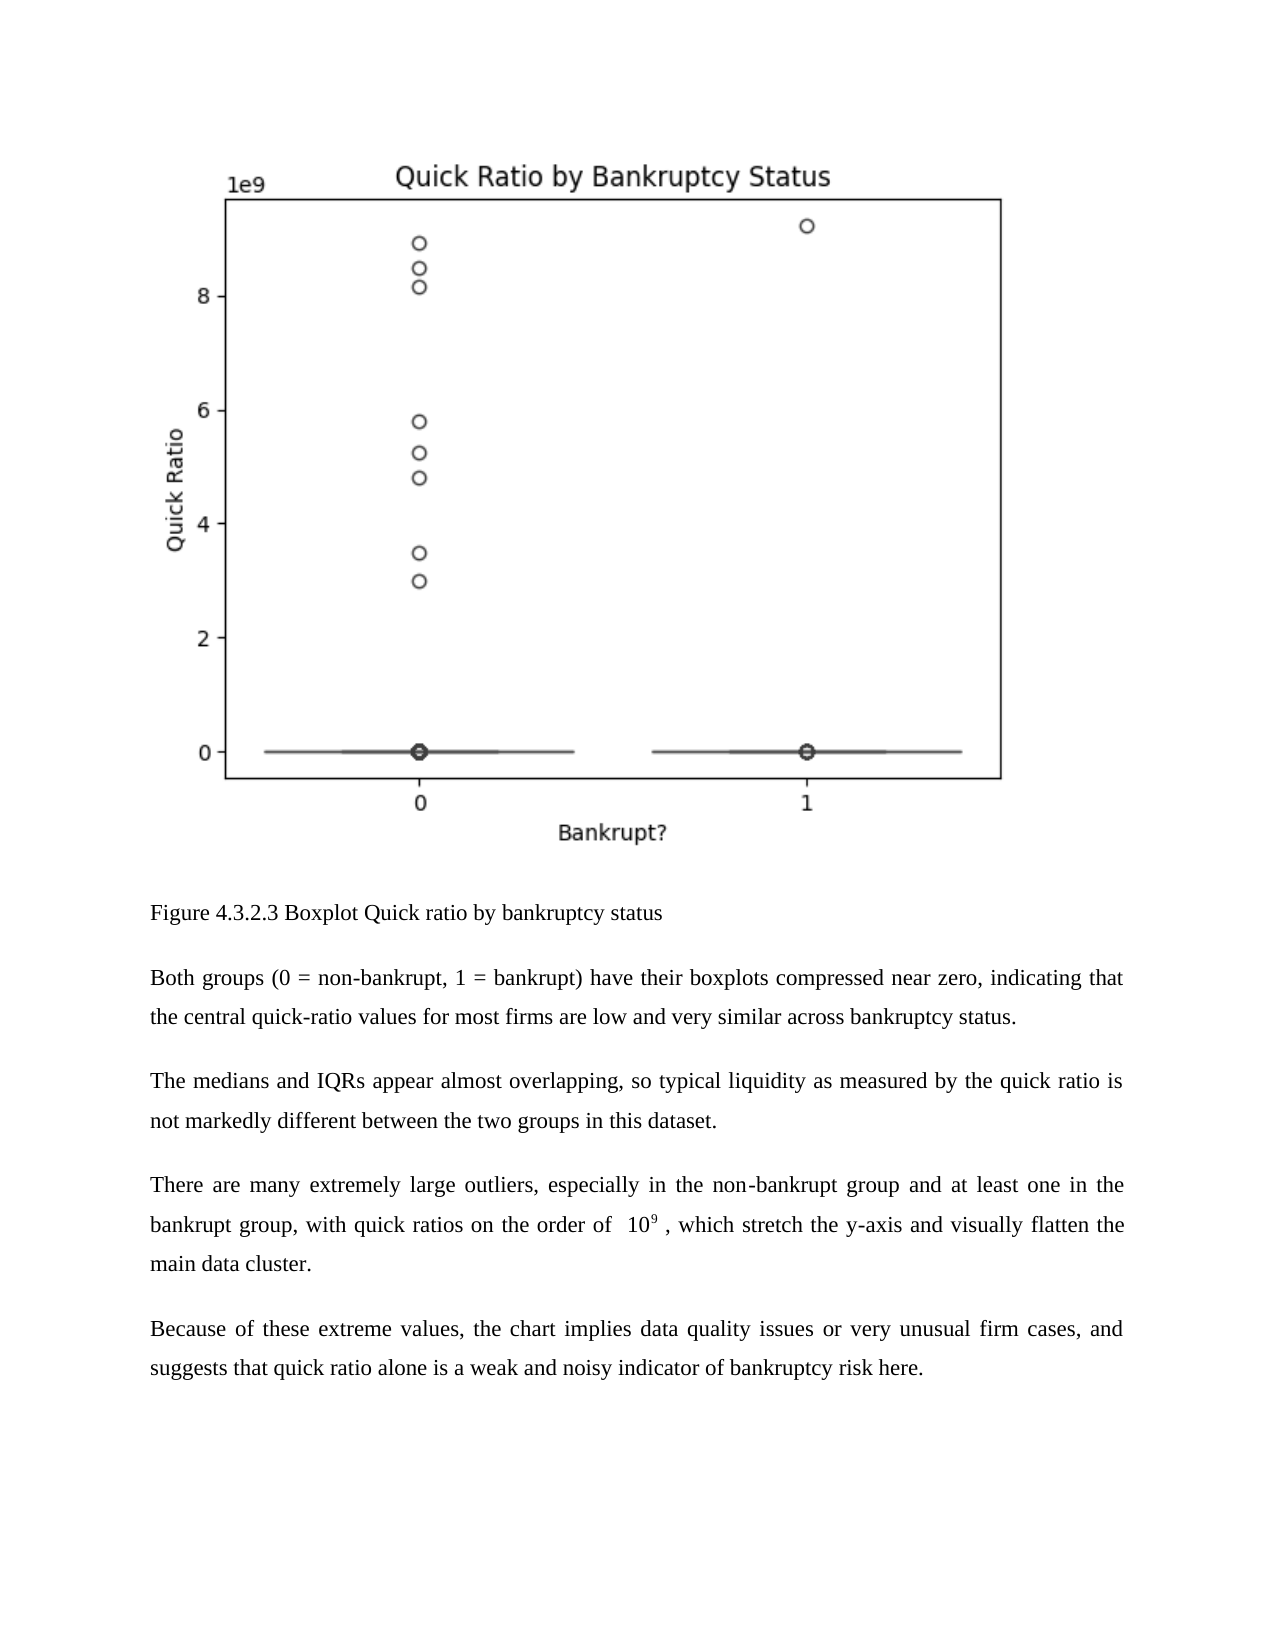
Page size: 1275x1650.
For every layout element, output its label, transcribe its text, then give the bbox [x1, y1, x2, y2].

text There are many extremely large outliers, especially in the non‑bankrupt group and at least one in the bankrupt group, with quick ratios on the order of 109 , which stretch the y‑axis and visually flatten the main data cluster. [150, 1171, 1125, 1277]
text Both groups (0 = non‑bankrupt, 1 = bankrupt) have their boxplots compressed near zero, indicating that the central quick‑ratio values for most firms are low and very similar across bankruptcy status. [150, 963, 1125, 1029]
text Because of these extreme values, the chart implies data quality issues or very unusual firm cases, and suggests that quick ratio alone is a weak and noisy indicator of bankruptcy risk here. [150, 1315, 1125, 1381]
text Figure 4.3.2.3 Boxplot Quick ratio by bankruptcy status [150, 899, 1125, 925]
picture [150, 150, 1016, 861]
text The medians and IQRs appear almost overlapping, so typical liquidity as measured by the quick ratio is not markedly different between the two groups in this dataset. [150, 1067, 1125, 1133]
